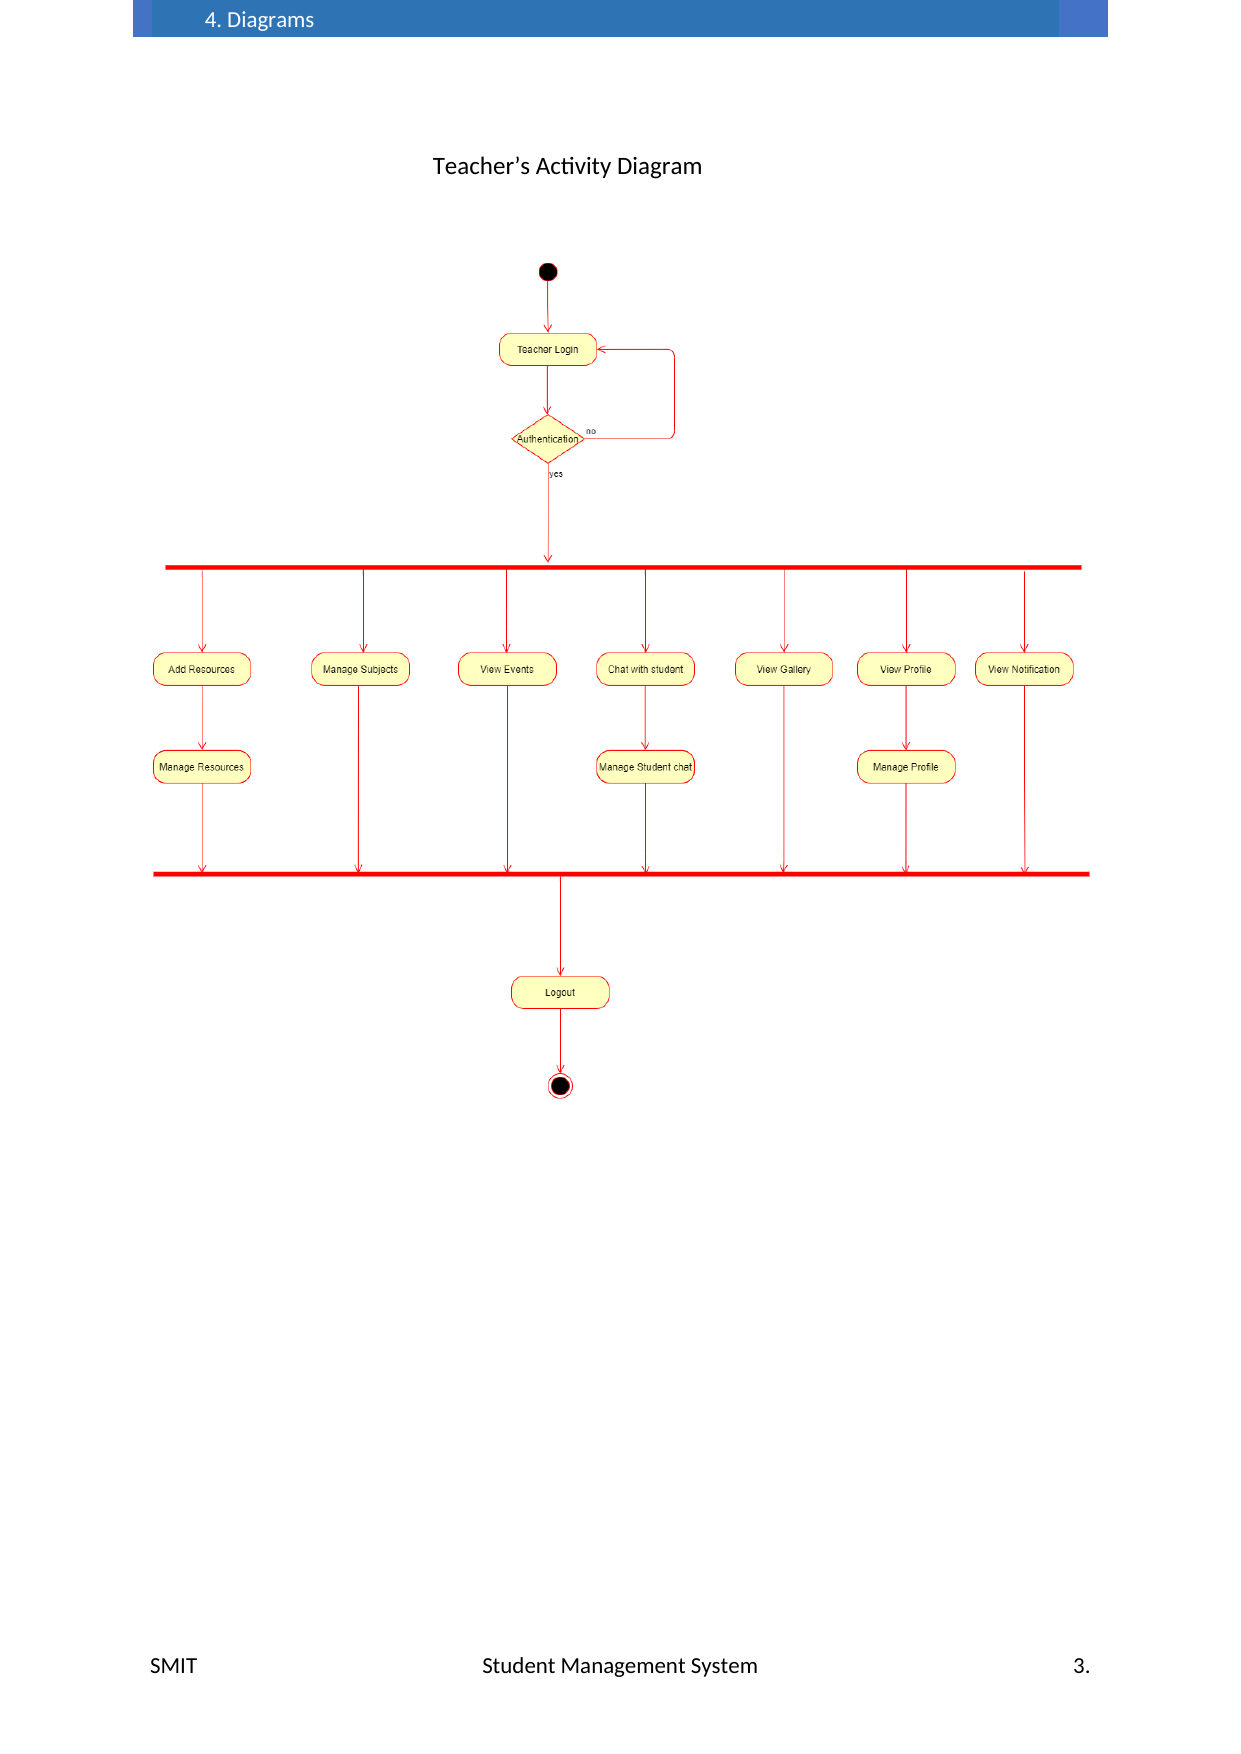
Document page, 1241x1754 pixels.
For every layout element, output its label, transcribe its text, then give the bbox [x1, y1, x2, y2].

picture [150, 259, 1091, 1099]
text Teacher’s Activity Diagram [150, 150, 1090, 181]
